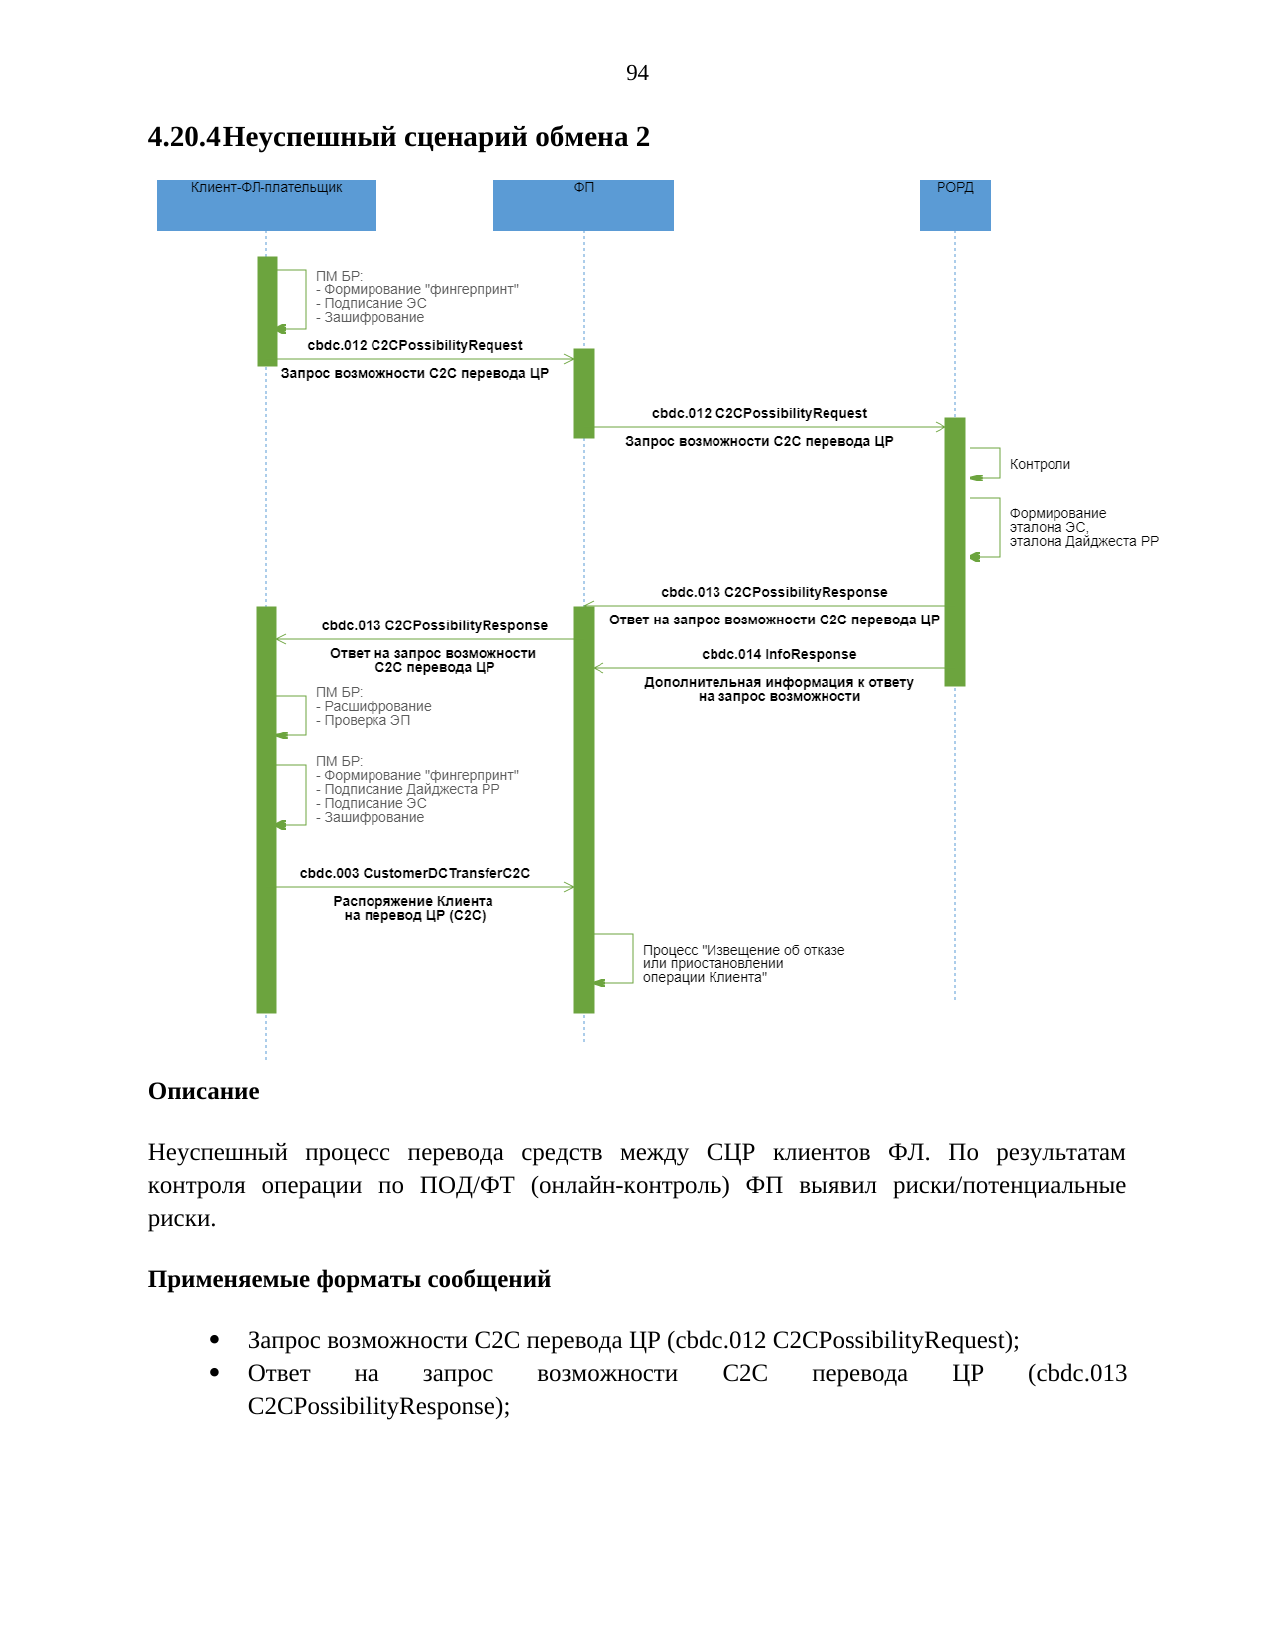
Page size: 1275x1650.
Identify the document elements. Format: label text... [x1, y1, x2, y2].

text Описание [148, 1076, 1127, 1105]
text Применяемые форматы сообщений [148, 1264, 1127, 1293]
text Неуспешный процесс перевода средств между СЦР клиентов ФЛ. По результатам контроля операции по ПОД/ФТ (онлайн-контроль) ФП выявил риски/потенциальные риски. [148, 1137, 1127, 1232]
subtitle Неуспешный сценарий обмена 2 [148, 119, 1127, 153]
picture [147, 170, 1168, 1072]
list Запрос возможности C2C перевода ЦР (cbdc.012 C2CPossibilityRequest); [210, 1325, 1127, 1354]
list Ответ на запрос возможности C2C перевода ЦР (cbdc.013 C2CPossibilityResponse); [210, 1358, 1127, 1420]
